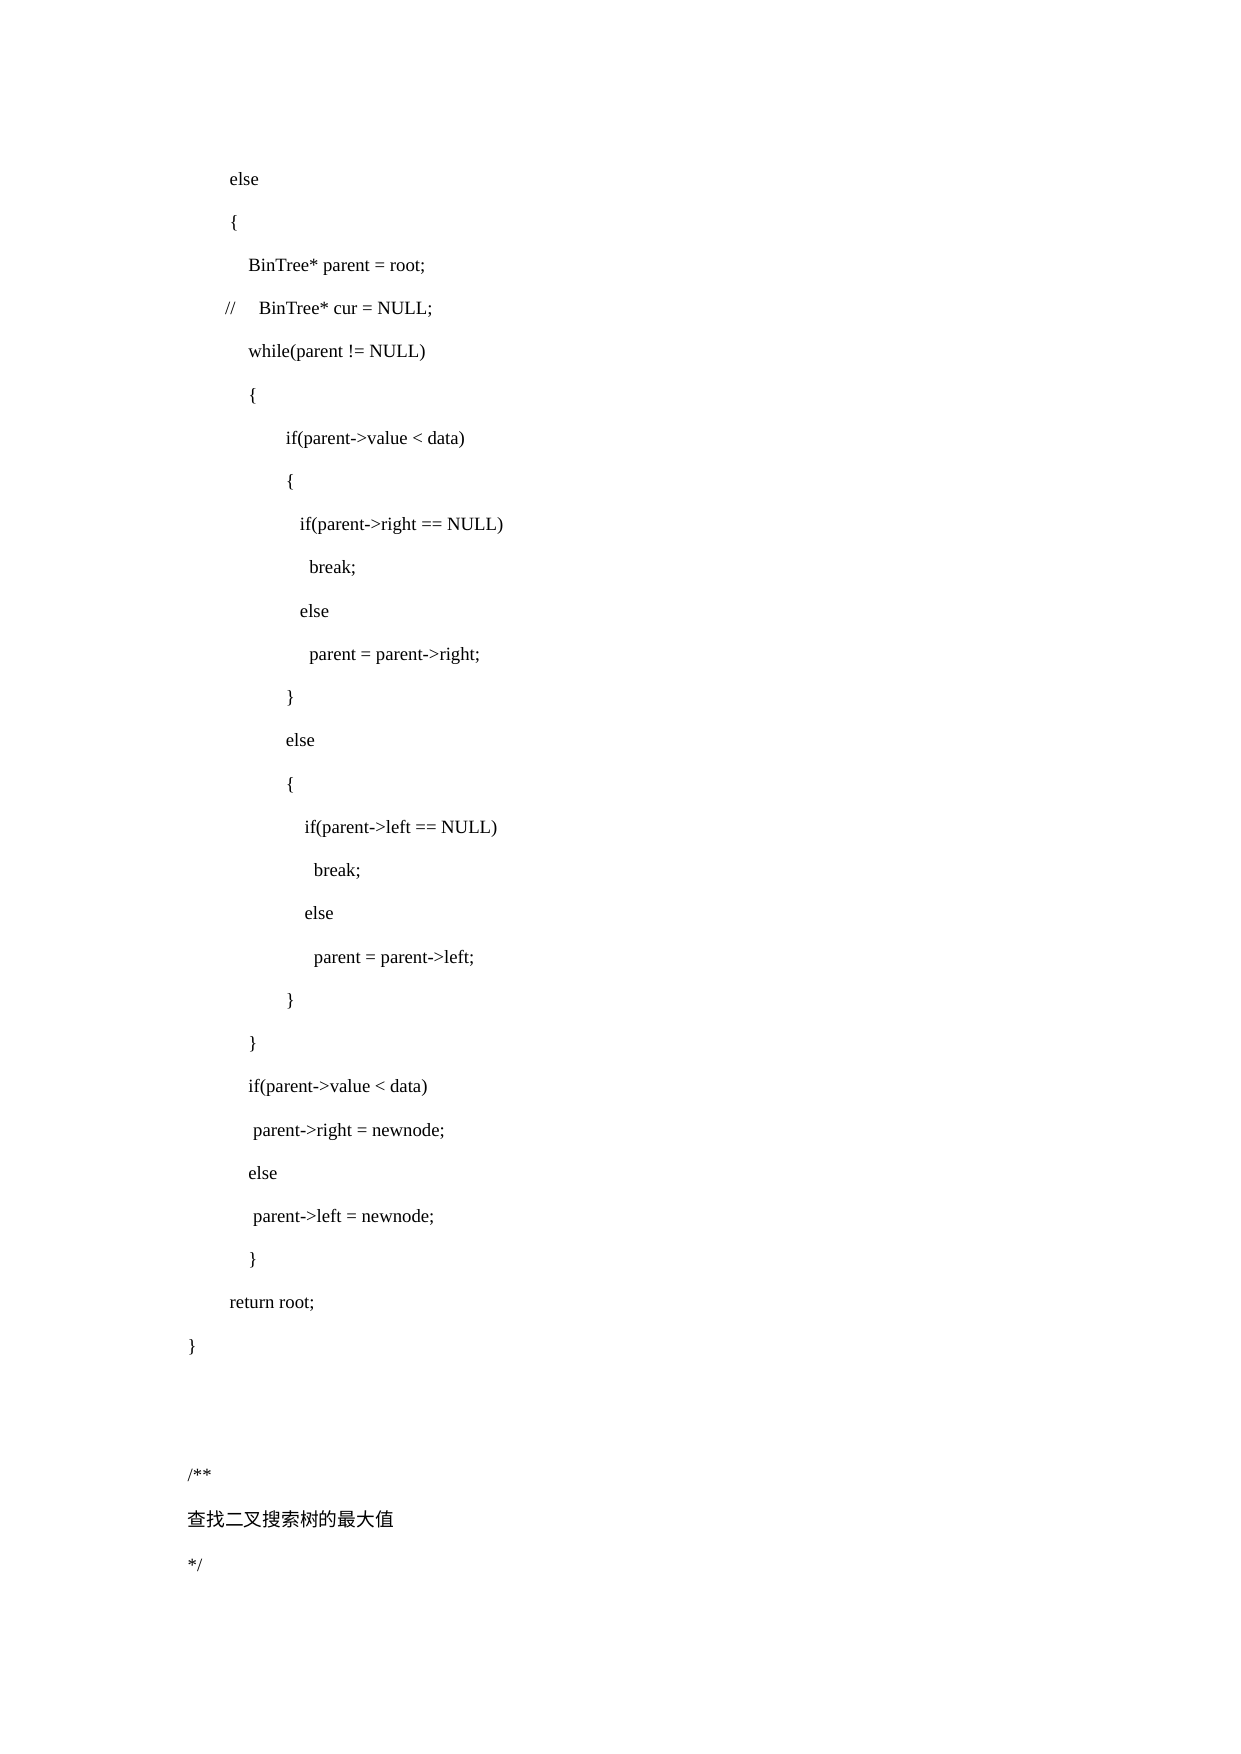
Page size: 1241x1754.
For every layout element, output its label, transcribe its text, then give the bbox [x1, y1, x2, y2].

text } [187, 1243, 1053, 1275]
text parent = parent->right; [187, 637, 1053, 670]
text { [187, 767, 1053, 800]
text { [187, 378, 1053, 411]
text parent = parent->left; [187, 940, 1053, 973]
text /** [187, 1459, 1053, 1491]
text */ [187, 1548, 1053, 1581]
text if(parent->value < data) [187, 421, 1053, 454]
text else [187, 1156, 1053, 1189]
text if(parent->left == NULL) [187, 810, 1053, 843]
text parent->right = newnode; [187, 1113, 1053, 1146]
text return root; [187, 1286, 1053, 1318]
text while(parent != NULL) [187, 335, 1053, 367]
text if(parent->right == NULL) [187, 508, 1053, 540]
text } [187, 983, 1053, 1016]
text else [187, 897, 1053, 929]
text BinTree* parent = root; [187, 248, 1053, 281]
text { [187, 464, 1053, 497]
text parent->left = newnode; [187, 1199, 1053, 1232]
text if(parent->value < data) [187, 1070, 1053, 1102]
text break; [187, 854, 1053, 886]
text else [187, 162, 1053, 194]
text { [187, 205, 1053, 238]
text else [187, 724, 1053, 756]
text break; [187, 551, 1053, 583]
text } [187, 1027, 1053, 1059]
text // BinTree* cur = NULL; [187, 292, 1053, 324]
text } [187, 1329, 1053, 1362]
text else [187, 594, 1053, 627]
text } [187, 681, 1053, 713]
text 查找二叉搜索树的最大值 [187, 1502, 1053, 1534]
